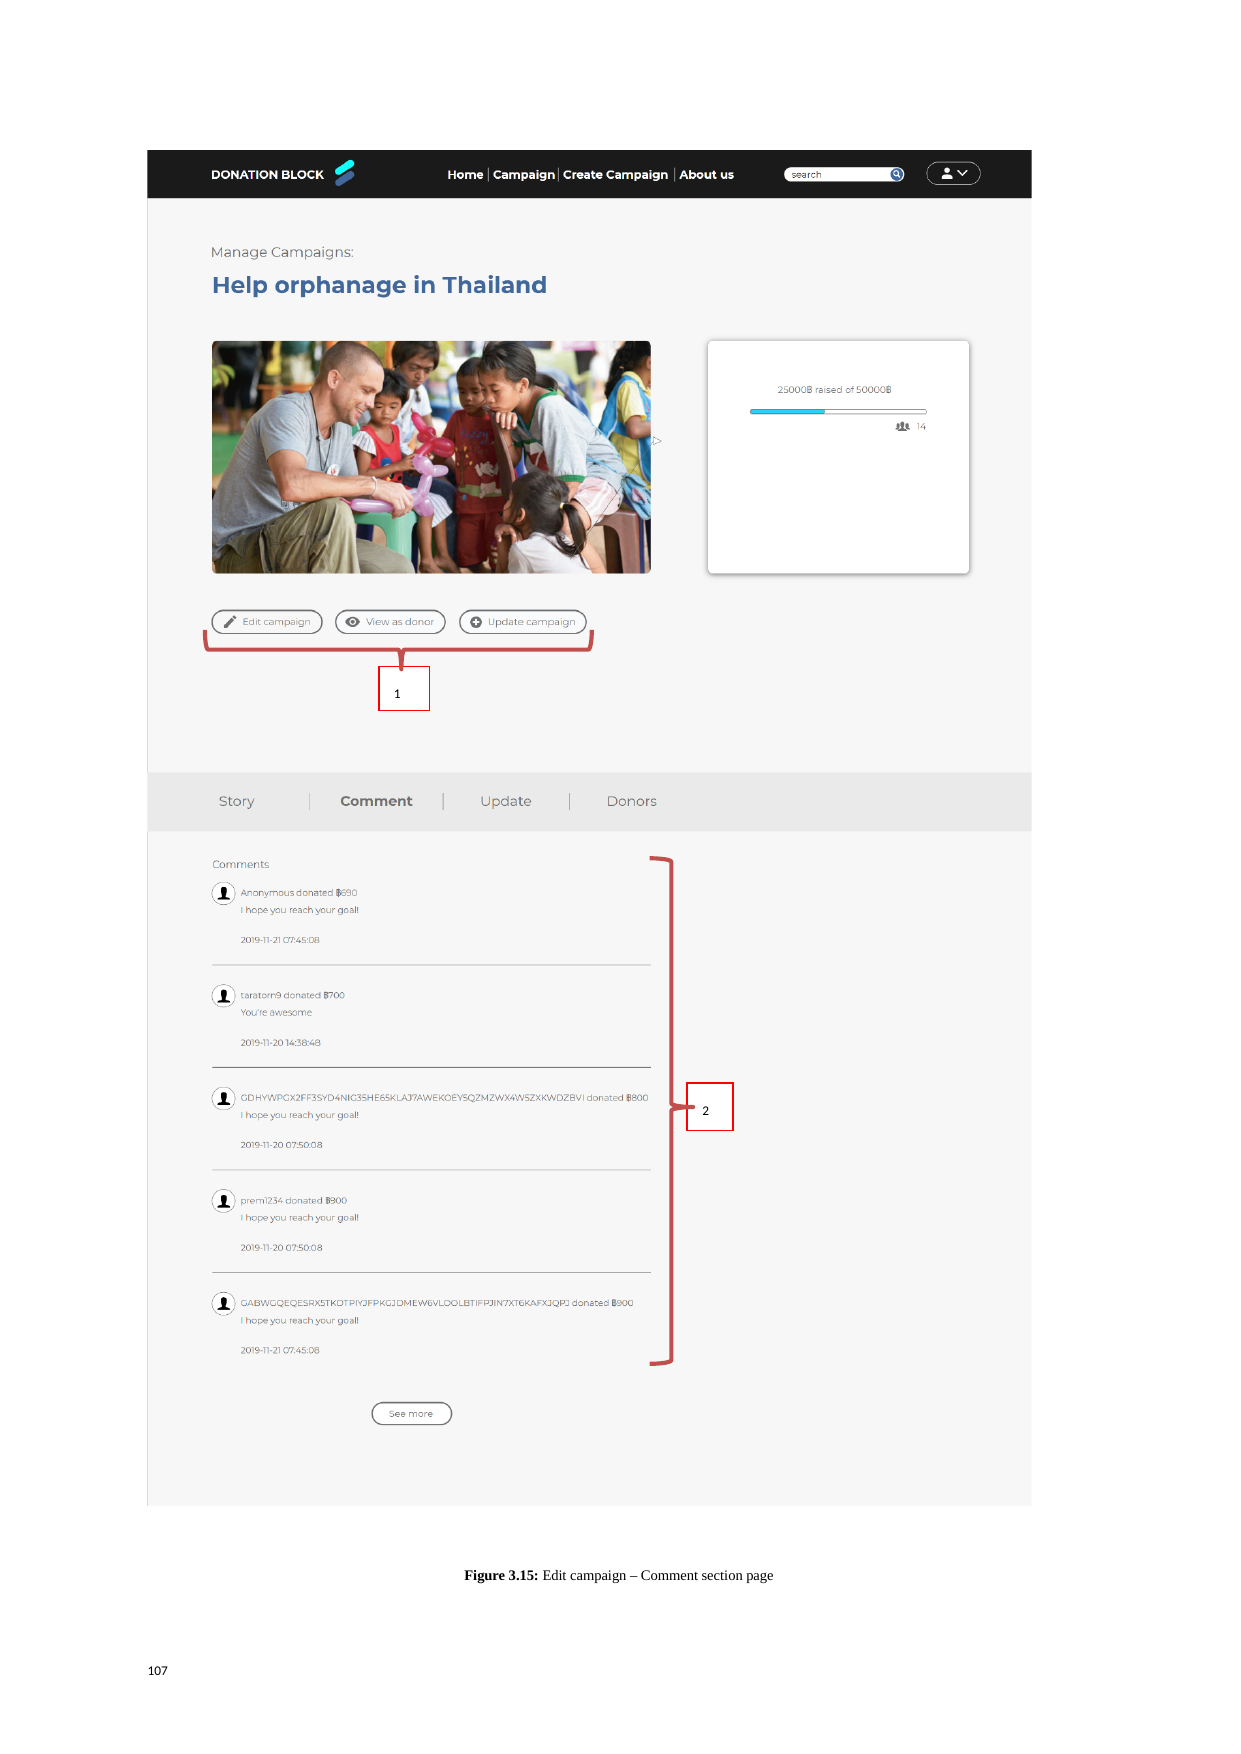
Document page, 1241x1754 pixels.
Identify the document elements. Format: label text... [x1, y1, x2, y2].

text Figure 3.15: Edit campaign – Comment section page [147, 1555, 1090, 1584]
picture [147, 150, 1032, 1506]
